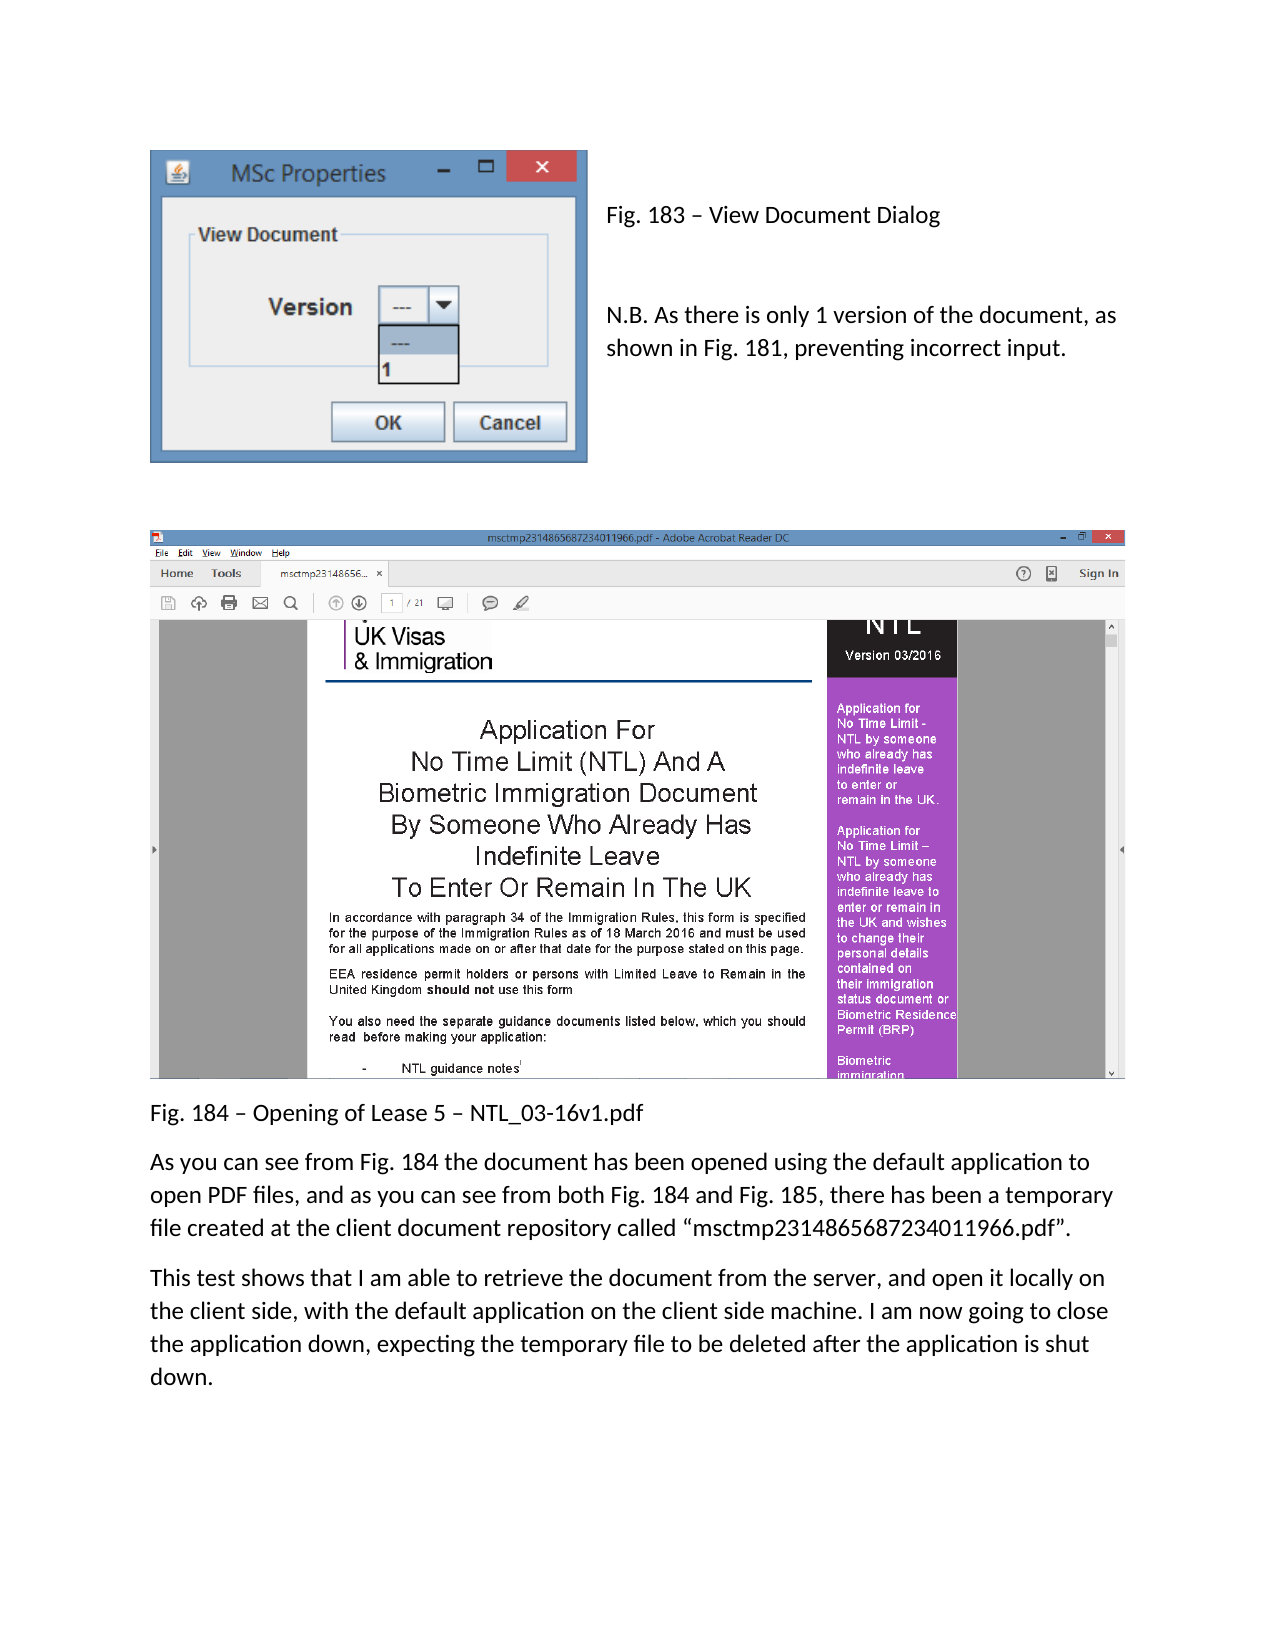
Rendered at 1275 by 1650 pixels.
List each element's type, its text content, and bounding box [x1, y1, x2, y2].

text N.B. As there is only 1 version of the document, as shown in Fig. 181, preventing incorrect input. [588, 299, 1125, 362]
text This test shows that I am able to retrieve the document from the server, and open it locally on the client side, with the default application on the client side machine. I am now going to close the application down, expecting the temporary file to be deleted after the application is shut down. [150, 1262, 1125, 1391]
picture [150, 530, 1125, 1079]
text Fig. 184 – Opening of Lease 5 – NTL_03-16v1.pdf [150, 1097, 1125, 1127]
picture [150, 150, 588, 463]
text Fig. 183 – View Document Dialog [588, 199, 1125, 230]
text As you can see from Fig. 184 the document has been opened using the default application to open PDF files, and as you can see from both Fig. 184 and Fig. 185, there has been a temporary file created at the client document repository called “msctmp2314865687234011966.pdf”. [150, 1147, 1125, 1243]
